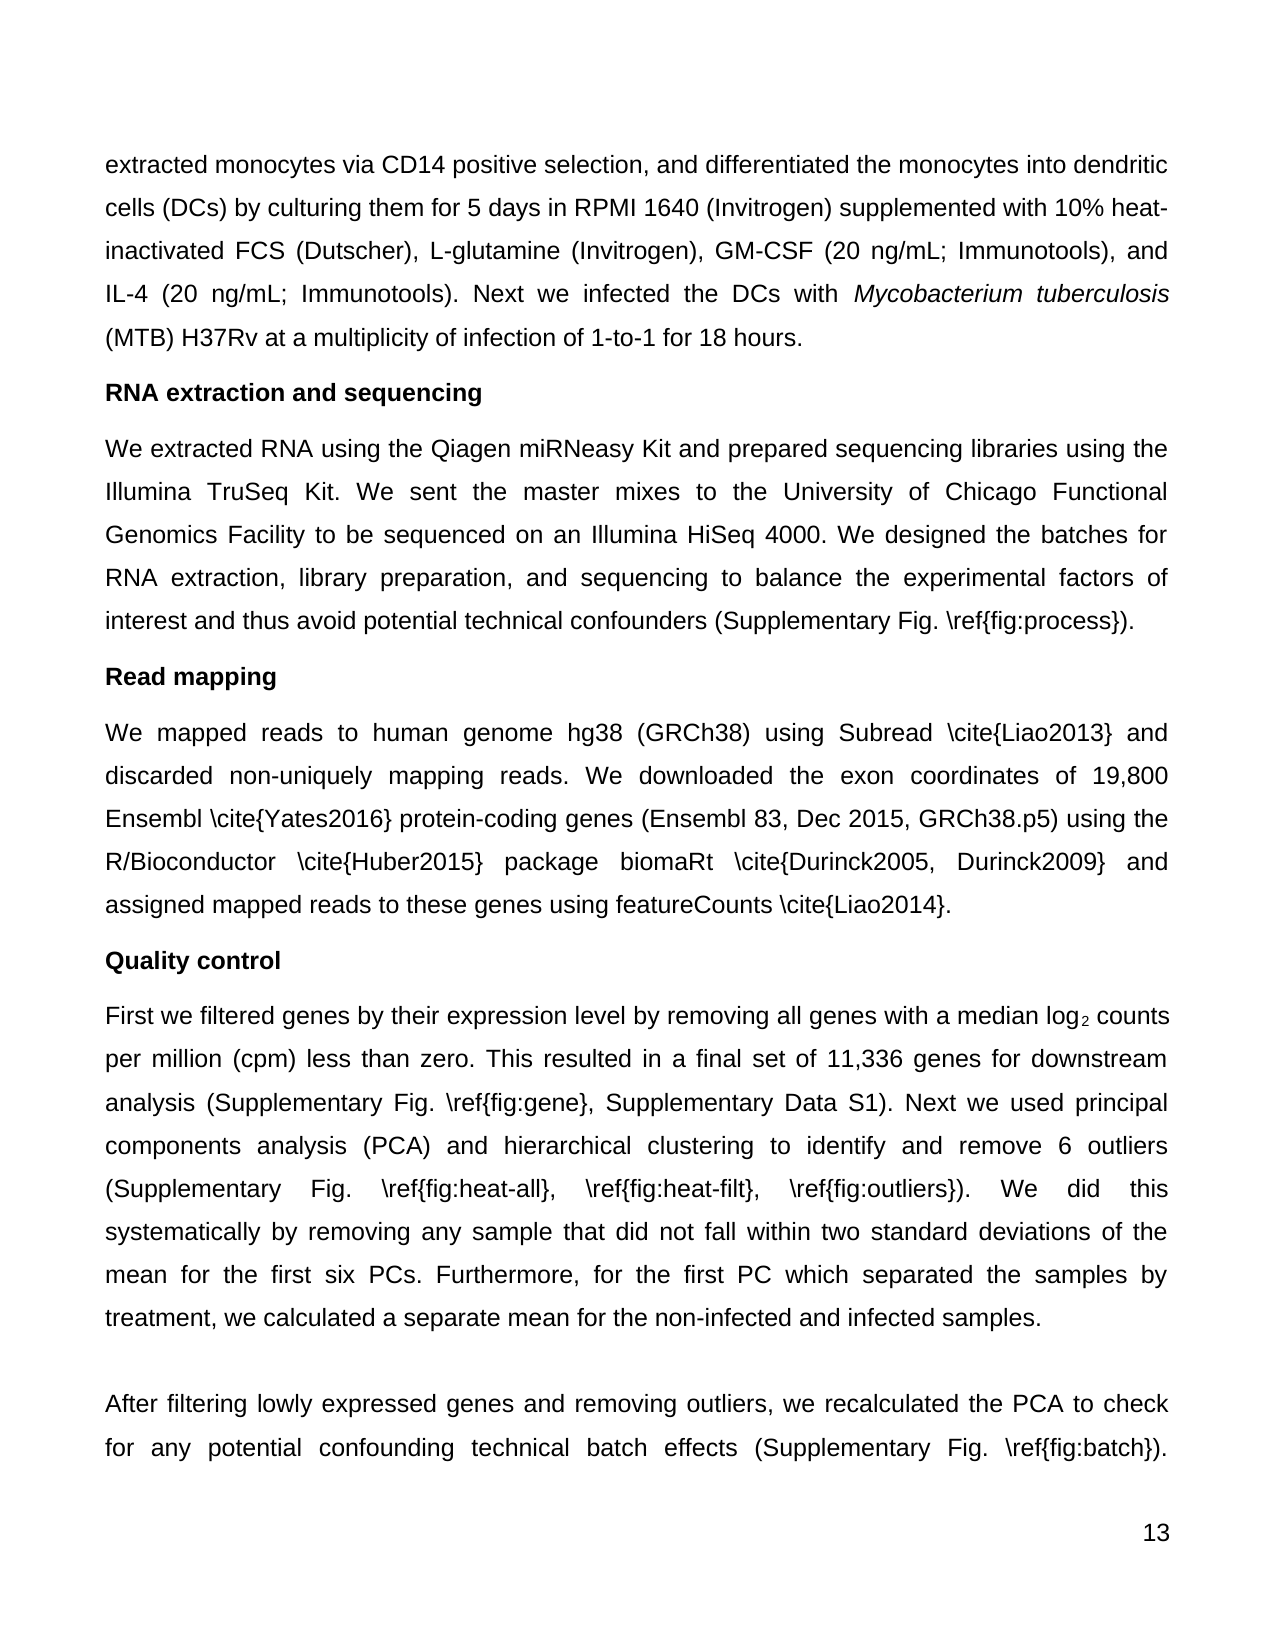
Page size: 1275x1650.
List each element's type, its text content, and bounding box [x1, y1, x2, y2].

text First we filtered genes by their expression level by removing all genes with a median log2 counts per million (cpm) less than zero. This resulted in a final set of 11,336 genes for downstream analysis (Supplementary Fig. \ref{fig:gene}, Supplementary Data S1). Next we used principal components analysis (PCA) and hierarchical clustering to identify and remove 6 outliers (Supplementary Fig. \ref{fig:heat-all}, \ref{fig:heat-filt}, \ref{fig:outliers}). We did this systematically by removing any sample that did not fall within two standard deviations of the mean for the first six PCs. Furthermore, for the first PC which separated the samples by treatment, we calculated a separate mean for the non-infected and infected samples. [105, 1001, 1170, 1332]
subtitle Quality control [105, 946, 1170, 974]
subtitle RNA extraction and sequencing [105, 378, 1170, 407]
text We mapped reads to human genome hg38 (GRCh38) using Subread \cite{Liao2013} and discarded non-uniquely mapping reads. We downloaded the exon coordinates of 19,800 Ensembl \cite{Yates2016} protein-coding genes (Ensembl 83, Dec 2015, GRCh38.p5) using the R/Bioconductor \cite{Huber2015} package biomaRt \cite{Durinck2005, Durinck2009} and assigned mapped reads to these genes using featureCounts \cite{Liao2014}. [105, 717, 1170, 919]
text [105, 1389, 1170, 1461]
subtitle Read mapping [105, 662, 1170, 691]
text We extracted RNA using the Qiagen miRNeasy Kit and prepared sequencing libraries using the Illumina TruSeq Kit. We sent the master mixes to the University of Chicago Functional Genomics Facility to be sequenced on an Illumina HiSeq 4000. We designed the batches for RNA extraction, library preparation, and sequencing to balance the experimental factors of interest and thus avoid potential technical confounders (Supplementary Fig. \ref{fig:process}). [105, 434, 1170, 635]
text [105, 150, 1170, 351]
